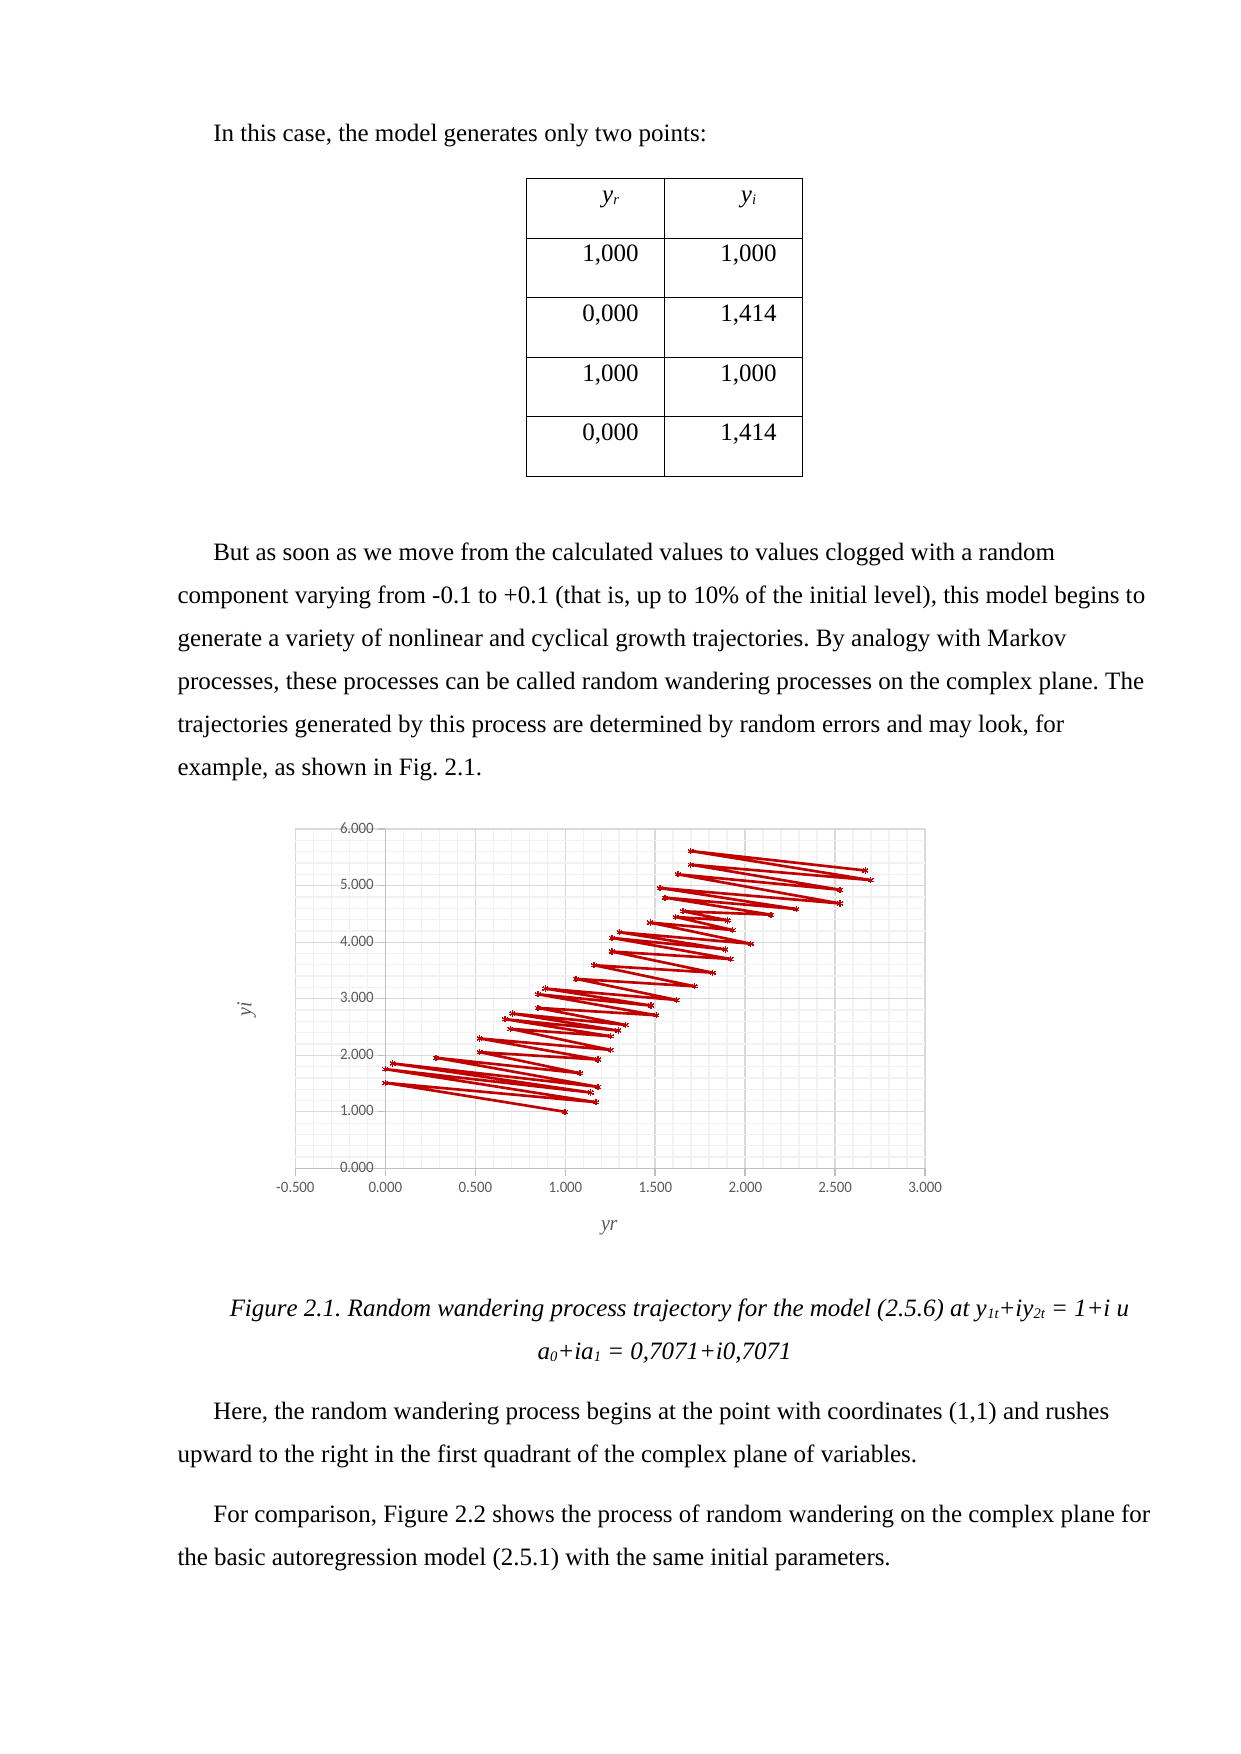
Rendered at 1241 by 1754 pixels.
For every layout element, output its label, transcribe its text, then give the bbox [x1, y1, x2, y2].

table_cell 0,000 [527, 298, 664, 357]
table_cell 1,000 [527, 239, 664, 297]
table_header yi [665, 179, 802, 237]
text In this case, the model generates only two points: [177, 118, 1152, 147]
text Here, the random wandering process begins at the point with coordinates (1,1) and rushes upward to the right in the first quadrant of the complex plane of variables. [177, 1396, 1152, 1468]
table_cell 1,000 [665, 358, 802, 416]
text But as soon as we move from the calculated values to values clogged with a random component varying from -0.1 to +0.1 (that is, up to 10% of the initial level), this model begins to generate a variety of nonlinear and cyclical growth trajectories. By analogy with Markov processes, these processes can be called random wandering processes on the complex plane. The trajectories generated by this process are determined by random errors and may look, for example, as shown in Fig. 2.1. [177, 537, 1152, 781]
table_cell 1,414 [665, 298, 802, 357]
table_cell 1,414 [665, 417, 802, 476]
text Figure 2.1. Random wandering process trajectory for the model (2.5.6) at y1t+iy2t = 1+i и a0+ia1 = 0,7071+i0,7071 [177, 1293, 1152, 1365]
table_cell 1,000 [527, 358, 664, 416]
table_cell 1,000 [665, 239, 802, 297]
text For comparison, Figure 2.2 shows the process of random wandering on the complex plane for the basic autoregression model (2.5.1) with the same initial parameters. [177, 1499, 1152, 1571]
table_header yr [527, 179, 664, 237]
table_cell 0,000 [527, 417, 664, 476]
